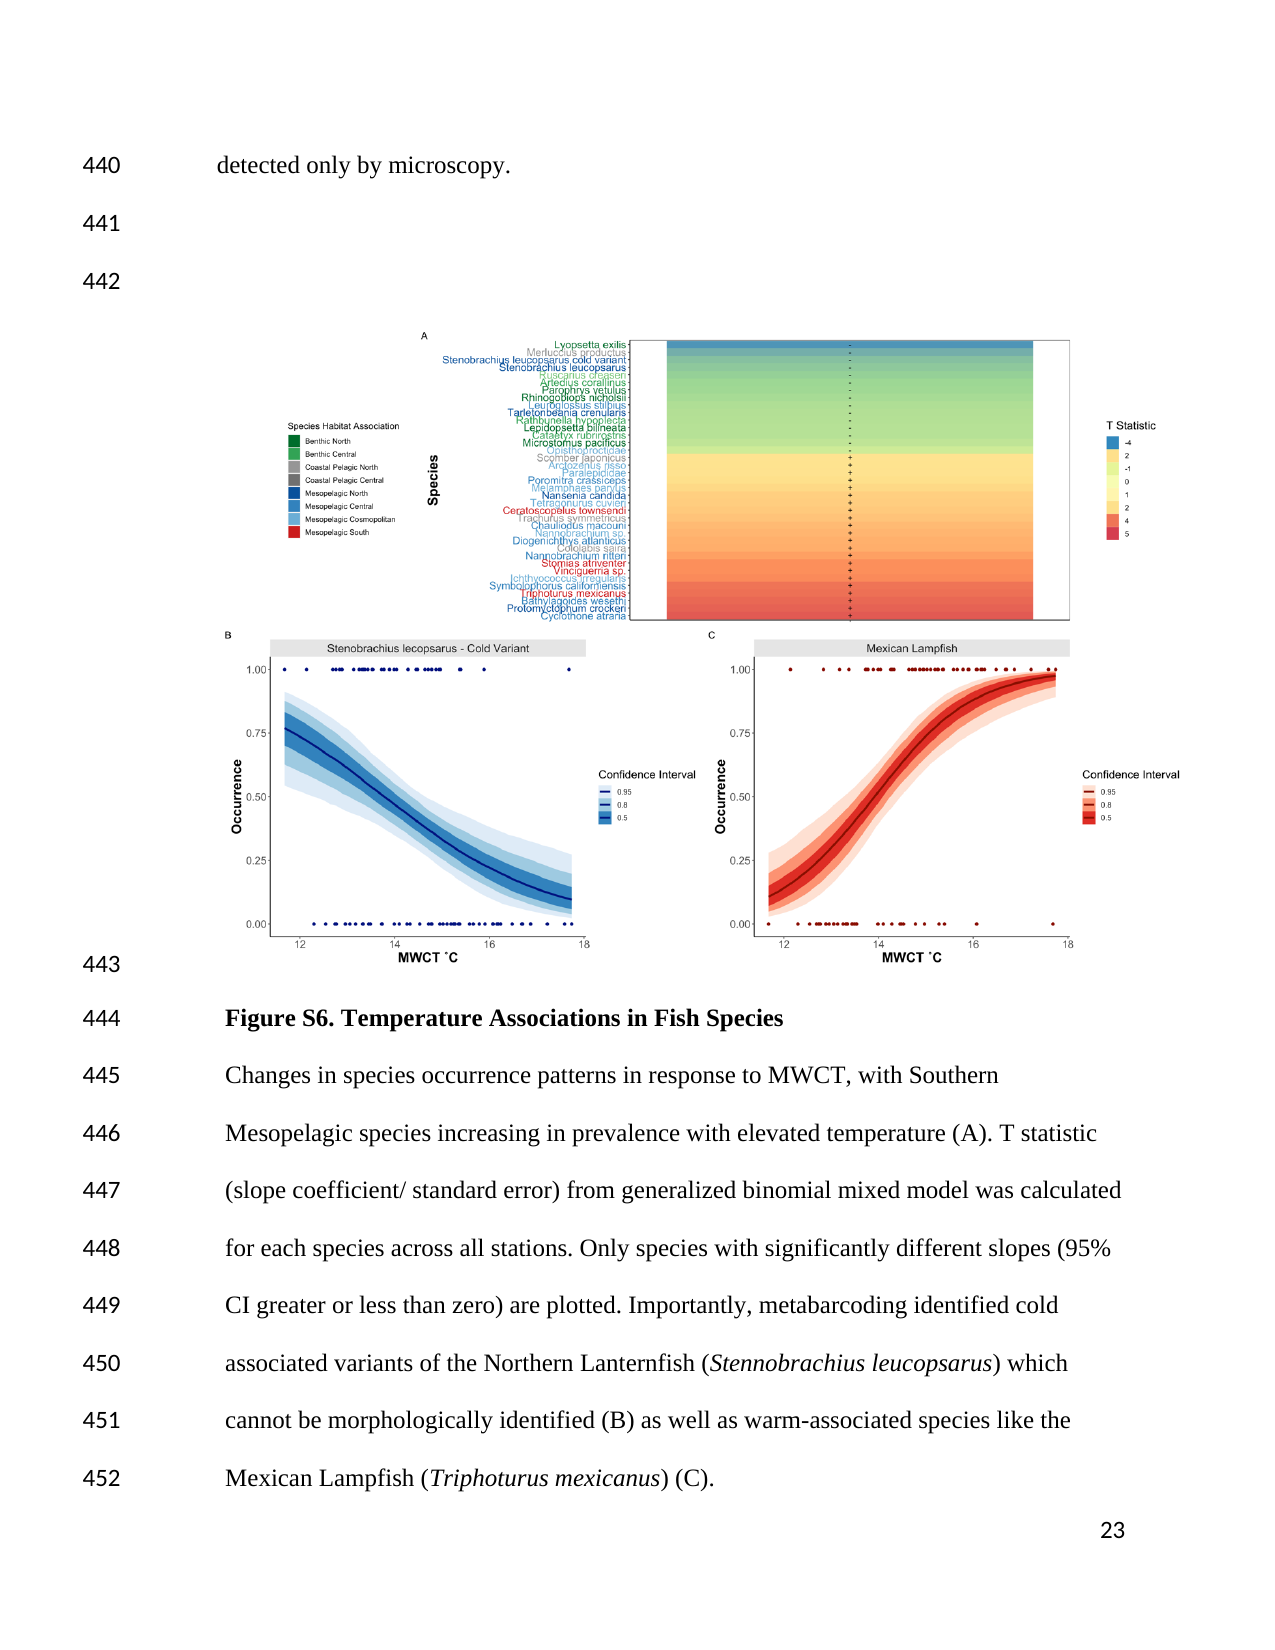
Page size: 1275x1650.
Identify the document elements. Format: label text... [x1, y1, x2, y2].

text Changes in species occurrence patterns in response to MWCT, with Southern Mesopelagic species increasing in prevalence with elevated temperature (A). T statistic (slope coefficient/ standard error) from generalized binomial mixed model was calculated for each species across all stations. Only species with significantly different slopes (95% CI greater or less than zero) are plotted. Importantly, metabarcoding identified cold associated variants of the Northern Lanternfish (Stennobrachius leucopsarus) which cannot be morphologically identified (B) as well as warm-associated species like the Mexican Lampfish (Triphoturus mexicanus) (C). [225, 1061, 1125, 1492]
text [217, 150, 1125, 179]
picture [216, 322, 1192, 973]
text Figure S6. Temperature Associations in Fish Species [150, 1003, 1125, 1032]
